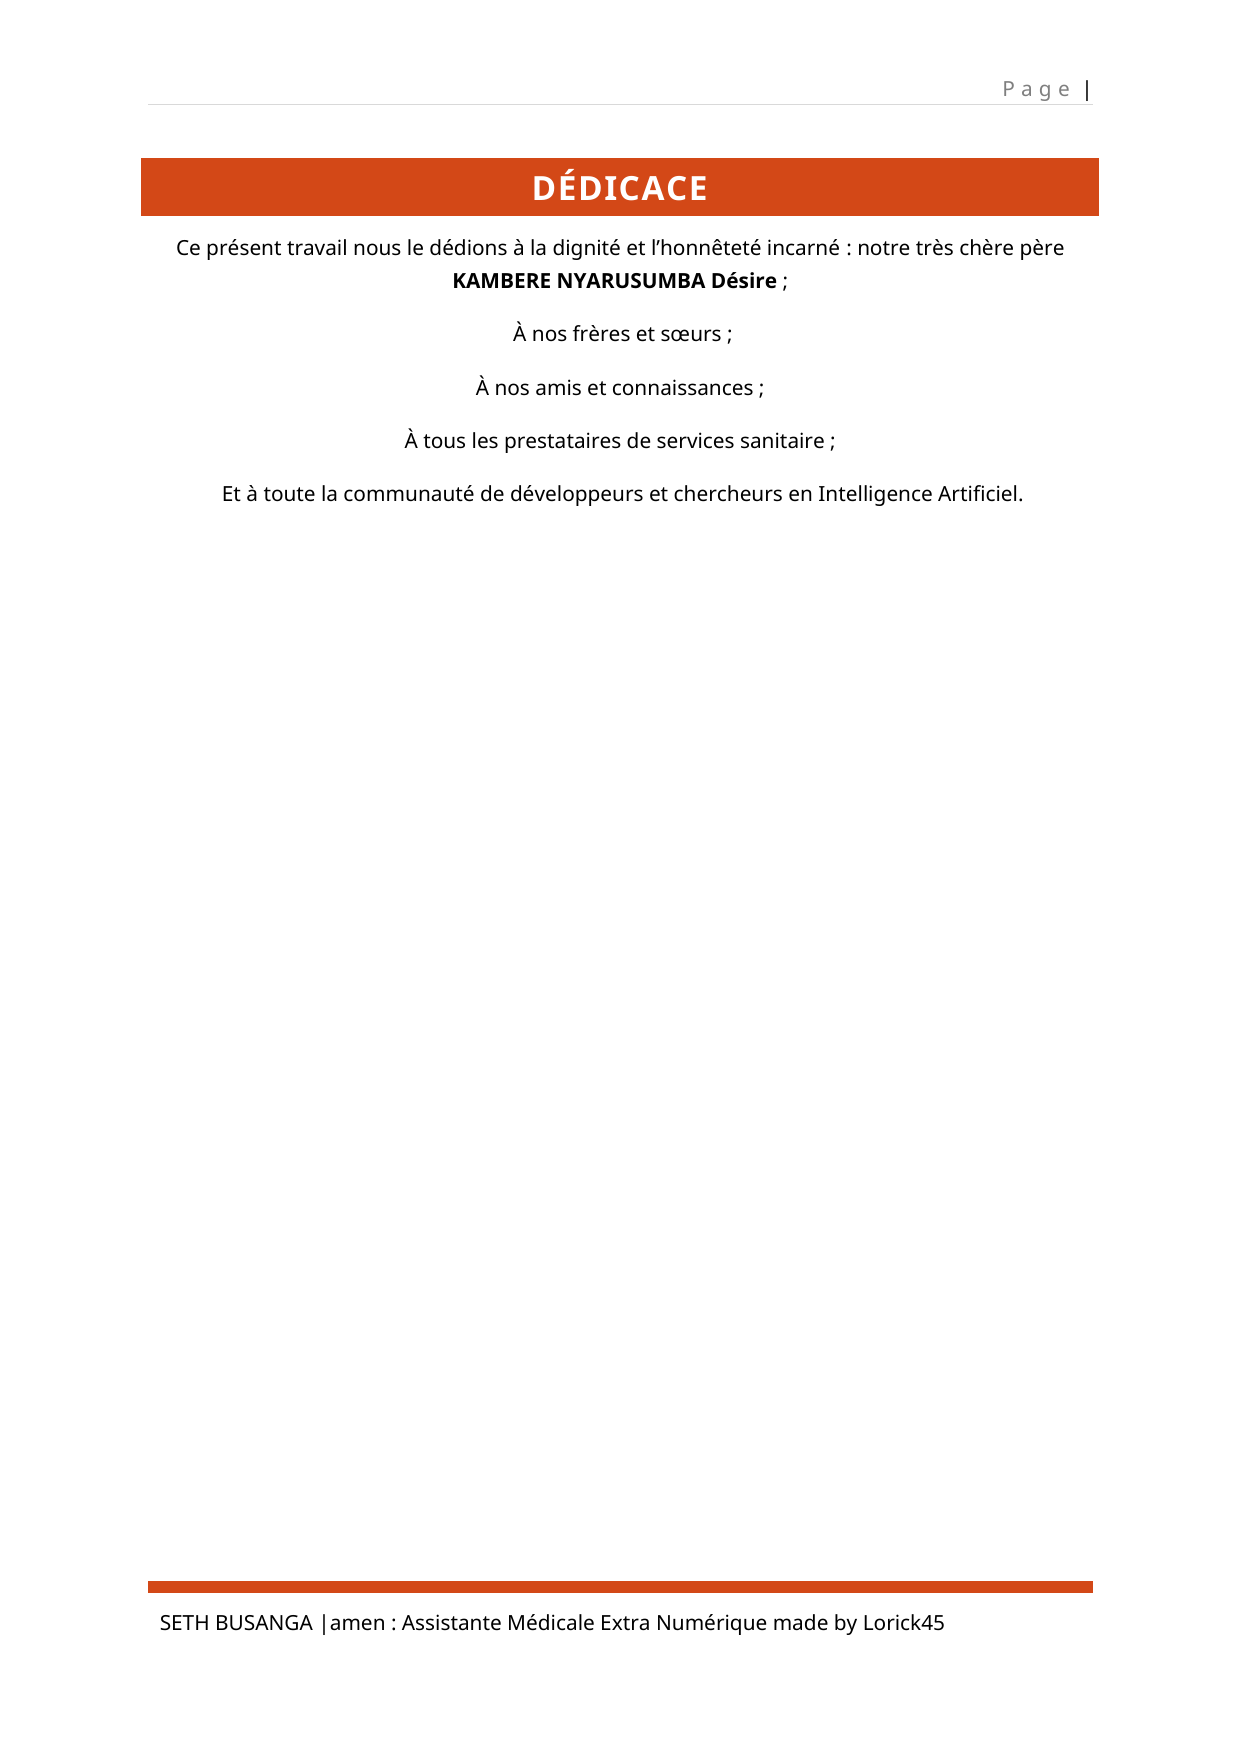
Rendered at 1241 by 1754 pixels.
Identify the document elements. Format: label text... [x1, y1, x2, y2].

subtitle Dédicace [148, 164, 1093, 210]
text À tous les prestataires de services sanitaire ; [148, 426, 1093, 454]
text À nos amis et connaissances ; [148, 373, 1093, 401]
text À nos frères et sœurs ; [148, 319, 1093, 348]
text Ce présent travail nous le dédions à la dignité et l’honnêteté incarné : notre très chère père KAMBERE NYARUSUMBA Désire ; [148, 233, 1093, 294]
text Et à toute la communauté de développeurs et chercheurs en Intelligence Artificiel. [148, 479, 1093, 508]
